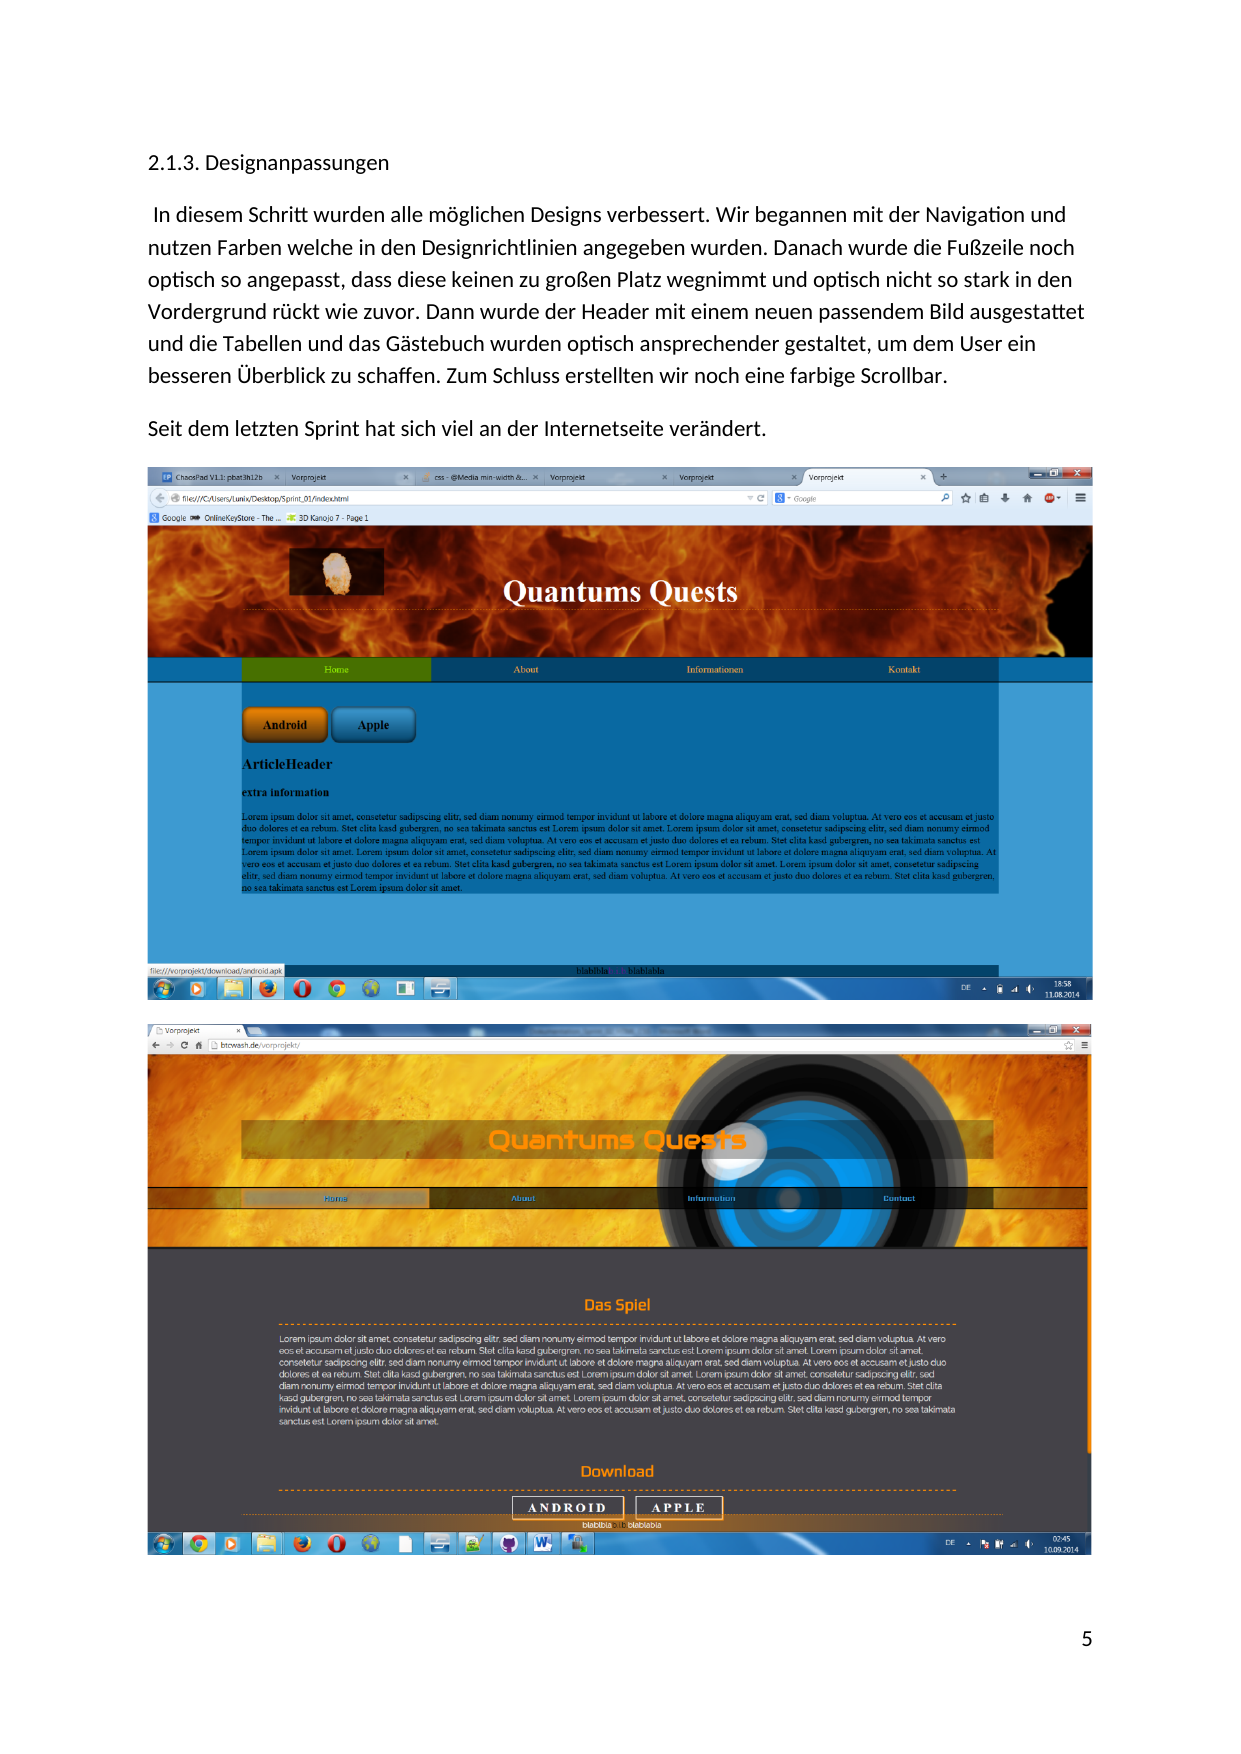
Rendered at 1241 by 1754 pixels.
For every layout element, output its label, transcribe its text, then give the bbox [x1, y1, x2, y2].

text In diesem Schritt wurden alle möglichen Designs verbessert. Wir begannen mit der Navigation und nutzen Farben welche in den Designrichtlinien angegeben wurden. Danach wurde die Fußzeile noch optisch so angepasst, dass diese keinen zu großen Platz wegnimmt und optisch nicht so stark in den Vordergrund rückt wie zuvor. Dann wurde der Header mit einem neuen passendem Bild ausgestattet und die Tabellen und das Gästebuch wurden optisch ansprechender gestaltet, um dem User ein besseren Überblick zu schaffen. Zum Schluss erstellten wir noch eine farbige Scrollbar. [148, 201, 1093, 389]
picture [147, 1024, 1092, 1555]
text 2.1.3. Designanpassungen [148, 148, 1093, 176]
text Seit dem letzten Sprint hat sich viel an der Internetseite verändert. [148, 414, 1093, 443]
picture [147, 467, 1093, 1000]
